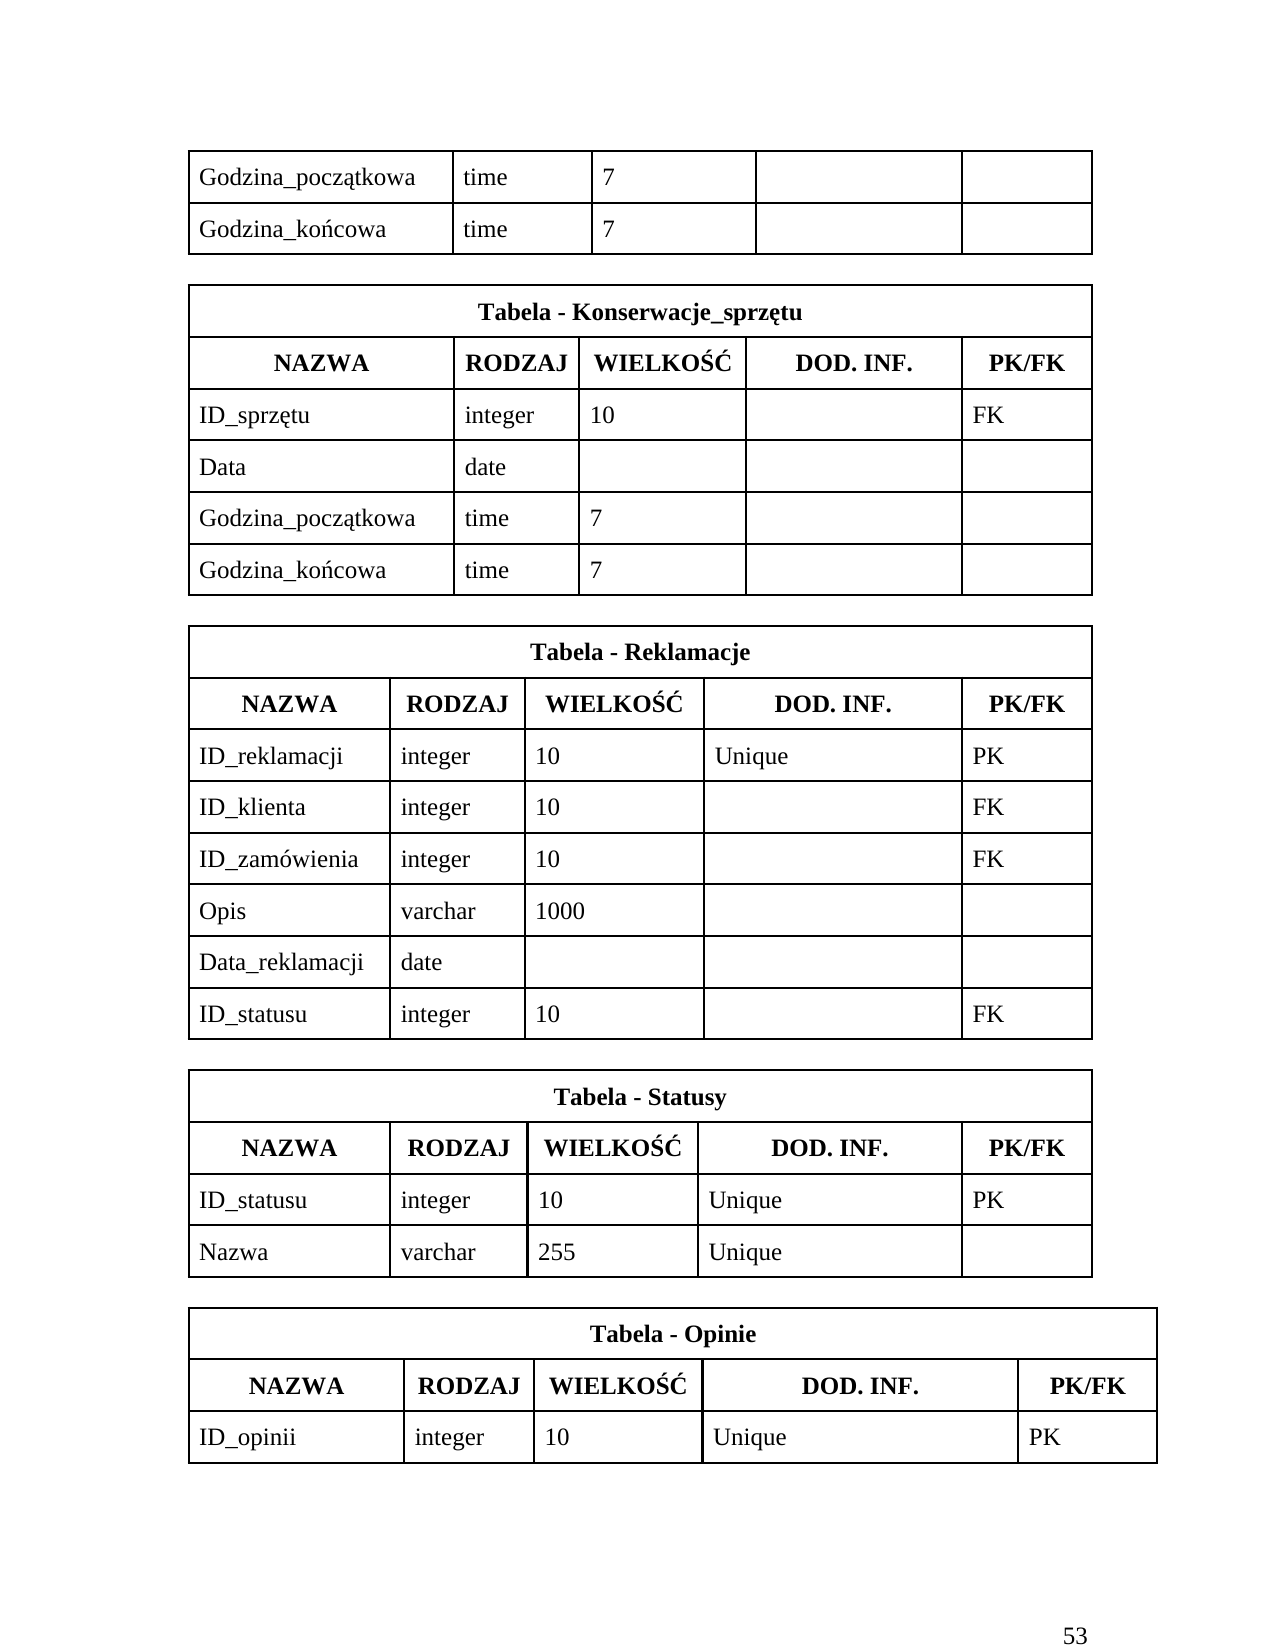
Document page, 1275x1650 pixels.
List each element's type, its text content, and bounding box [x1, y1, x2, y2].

table_cell ID_klienta [190, 782, 389, 832]
table_cell integer [405, 1412, 533, 1462]
table_header Tabela - Statusy [190, 1071, 1091, 1121]
table_cell [747, 545, 961, 594]
table_cell RODZAJ [405, 1360, 533, 1410]
table_cell [747, 441, 961, 491]
table_cell 1000 [526, 885, 703, 935]
table_cell 10 [526, 730, 703, 780]
table_cell ID_zamówienia [190, 834, 389, 883]
table_cell time [455, 493, 578, 542]
table_cell Data_reklamacji [190, 937, 389, 987]
table_header Tabela - Opinie [190, 1309, 1156, 1358]
table_cell DOD. INF. [704, 1360, 1017, 1410]
table_cell varchar [391, 1226, 526, 1276]
table_cell 10 [526, 989, 703, 1038]
table_cell [705, 782, 961, 832]
table_cell ID_reklamacji [190, 730, 389, 780]
table_cell WIELKOŚĆ [529, 1123, 697, 1172]
table_cell NAZWA [190, 338, 453, 387]
table_cell [580, 441, 745, 491]
table_cell RODZAJ [391, 679, 524, 728]
table_cell DOD. INF. [747, 338, 961, 387]
table_cell date [455, 441, 578, 491]
table_cell NAZWA [190, 1123, 389, 1172]
table_cell Unique [705, 730, 961, 780]
table_cell integer [391, 782, 524, 832]
table_cell time [454, 204, 591, 253]
table_cell 7 [593, 204, 755, 253]
table_cell time [455, 545, 578, 594]
table_cell Godzina_początkowa [190, 152, 452, 202]
table_cell Godzina_końcowa [190, 545, 453, 594]
table_cell NAZWA [190, 679, 389, 728]
table_cell PK/FK [963, 338, 1091, 387]
table_cell PK/FK [963, 1123, 1091, 1172]
table_cell ID_statusu [190, 989, 389, 1038]
table_cell [963, 152, 1091, 202]
table_cell integer [391, 1175, 526, 1224]
table_cell PK [963, 1175, 1091, 1224]
table_cell WIELKOŚĆ [580, 338, 745, 387]
table_cell Godzina_końcowa [190, 204, 452, 253]
table_cell FK [963, 834, 1091, 883]
table_cell Godzina_początkowa [190, 493, 453, 542]
table_cell 10 [529, 1175, 697, 1224]
table_header Tabela - Konserwacje_sprzętu [190, 286, 1091, 336]
table_cell RODZAJ [455, 338, 578, 387]
table_cell 10 [526, 834, 703, 883]
table_cell 7 [580, 545, 745, 594]
table_cell Unique [699, 1175, 961, 1224]
table_cell FK [963, 390, 1091, 439]
table_cell [757, 204, 961, 253]
table_cell NAZWA [190, 1360, 403, 1410]
table_cell [963, 493, 1091, 542]
table_cell 10 [526, 782, 703, 832]
table_cell 7 [593, 152, 755, 202]
table_cell WIELKOŚĆ [535, 1360, 701, 1410]
table_cell PK/FK [963, 679, 1091, 728]
table_cell 10 [535, 1412, 701, 1462]
table_cell integer [391, 989, 524, 1038]
table_cell [705, 937, 961, 987]
table_cell Opis [190, 885, 389, 935]
table_cell 255 [529, 1226, 697, 1276]
table_cell PK/FK [1019, 1360, 1156, 1410]
table_cell FK [963, 782, 1091, 832]
table_cell DOD. INF. [699, 1123, 961, 1172]
table_cell Data [190, 441, 453, 491]
table_cell [747, 493, 961, 542]
table_cell 10 [580, 390, 745, 439]
table_cell PK [1019, 1412, 1156, 1462]
table_cell integer [391, 834, 524, 883]
table_cell integer [391, 730, 524, 780]
table_cell varchar [391, 885, 524, 935]
table_cell RODZAJ [391, 1123, 526, 1172]
table_cell [963, 204, 1091, 253]
table_cell [757, 152, 961, 202]
table_cell PK [963, 730, 1091, 780]
table_cell [705, 885, 961, 935]
table_cell Unique [704, 1412, 1017, 1462]
table_cell Nazwa [190, 1226, 389, 1276]
table_cell [963, 1226, 1091, 1276]
table_cell time [454, 152, 591, 202]
table_cell date [391, 937, 524, 987]
table_header Tabela - Reklamacje [190, 627, 1091, 677]
table_cell [705, 989, 961, 1038]
table_cell [747, 390, 961, 439]
table_cell WIELKOŚĆ [526, 679, 703, 728]
table_cell [526, 937, 703, 987]
table_cell ID_statusu [190, 1175, 389, 1224]
table_cell 7 [580, 493, 745, 542]
table_cell [963, 441, 1091, 491]
table_cell [705, 834, 961, 883]
table_cell [963, 937, 1091, 987]
table_cell integer [455, 390, 578, 439]
table_cell Unique [699, 1226, 961, 1276]
table_cell [963, 885, 1091, 935]
table_cell ID_opinii [190, 1412, 403, 1462]
table_cell [963, 545, 1091, 594]
table_cell ID_sprzętu [190, 390, 453, 439]
table_cell FK [963, 989, 1091, 1038]
table_cell DOD. INF. [705, 679, 961, 728]
